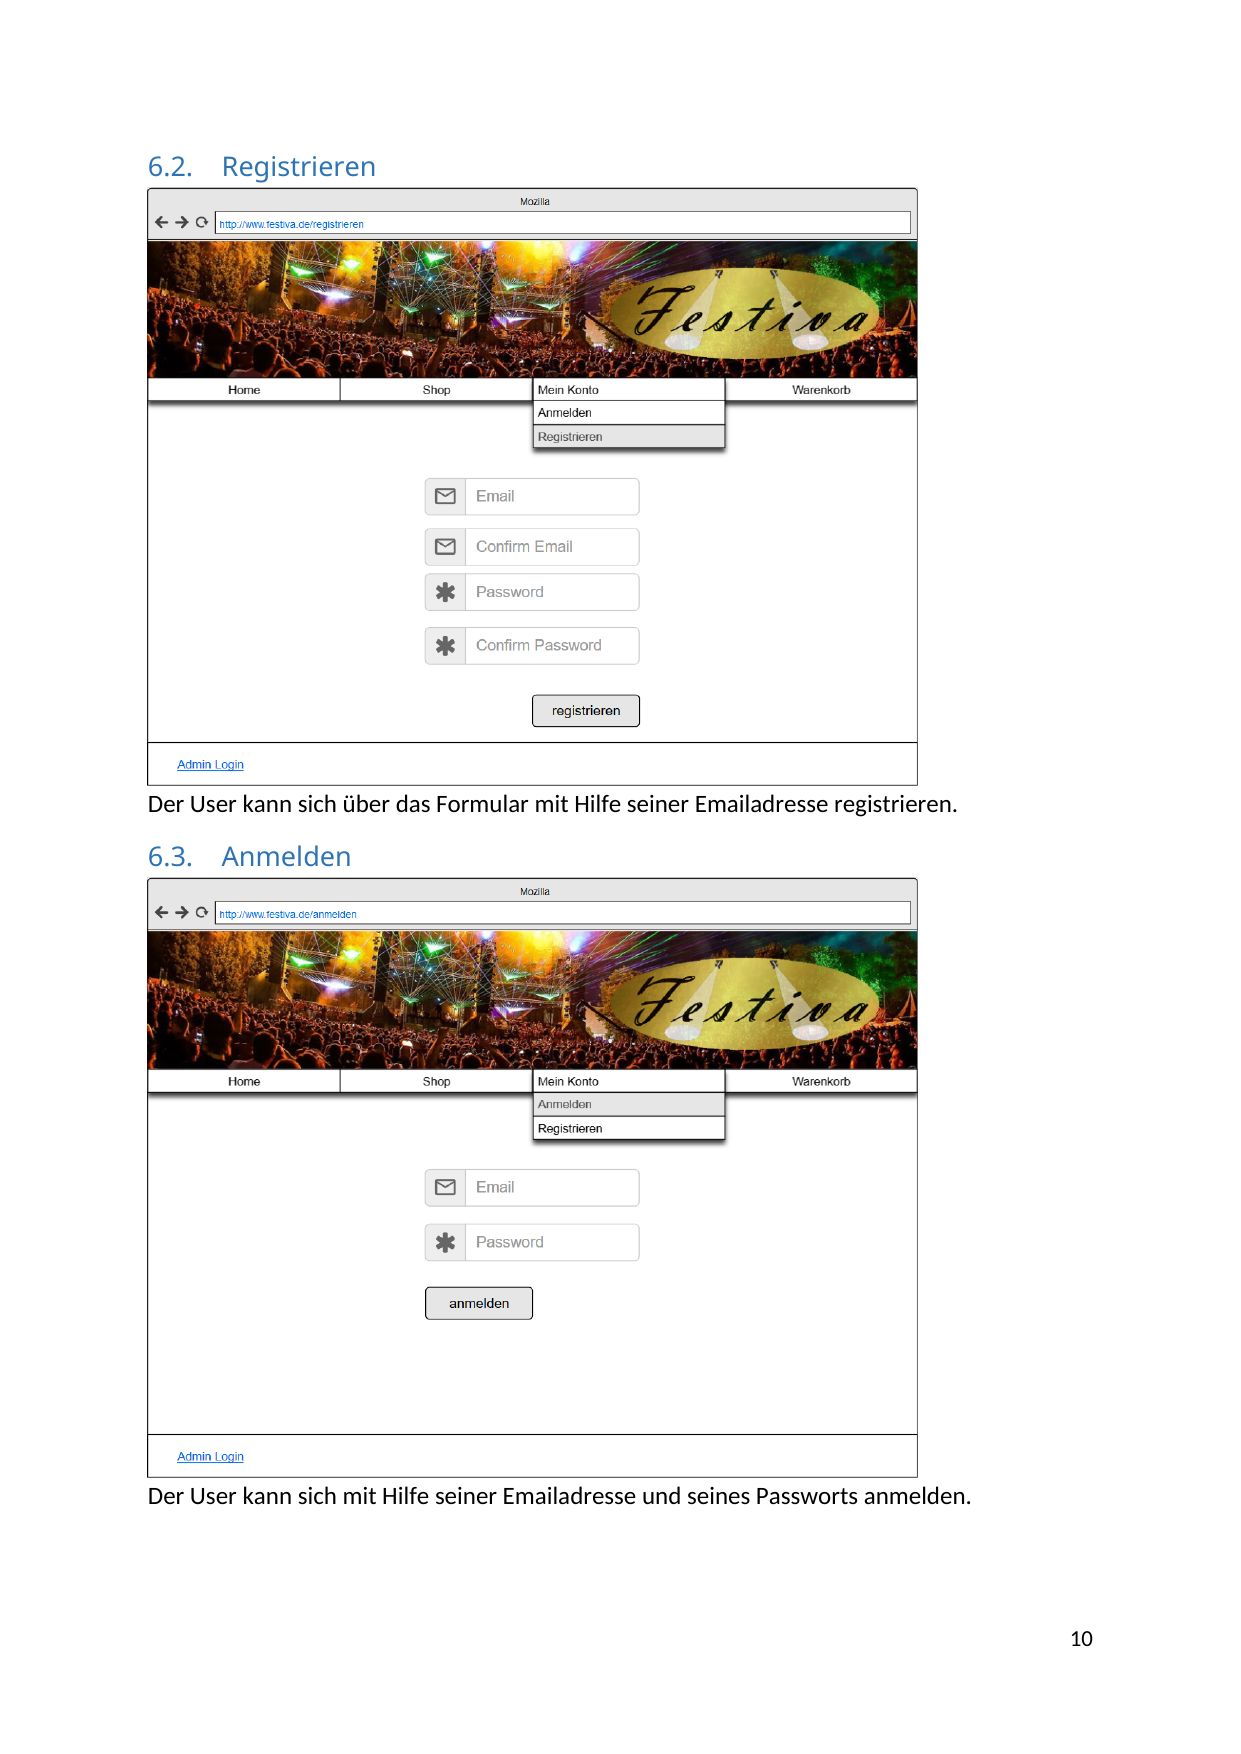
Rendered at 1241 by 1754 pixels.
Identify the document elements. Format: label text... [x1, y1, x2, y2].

picture [147, 187, 918, 786]
subtitle Registrieren [148, 148, 1093, 184]
subtitle Anmelden [148, 838, 1093, 875]
picture [147, 877, 918, 1478]
